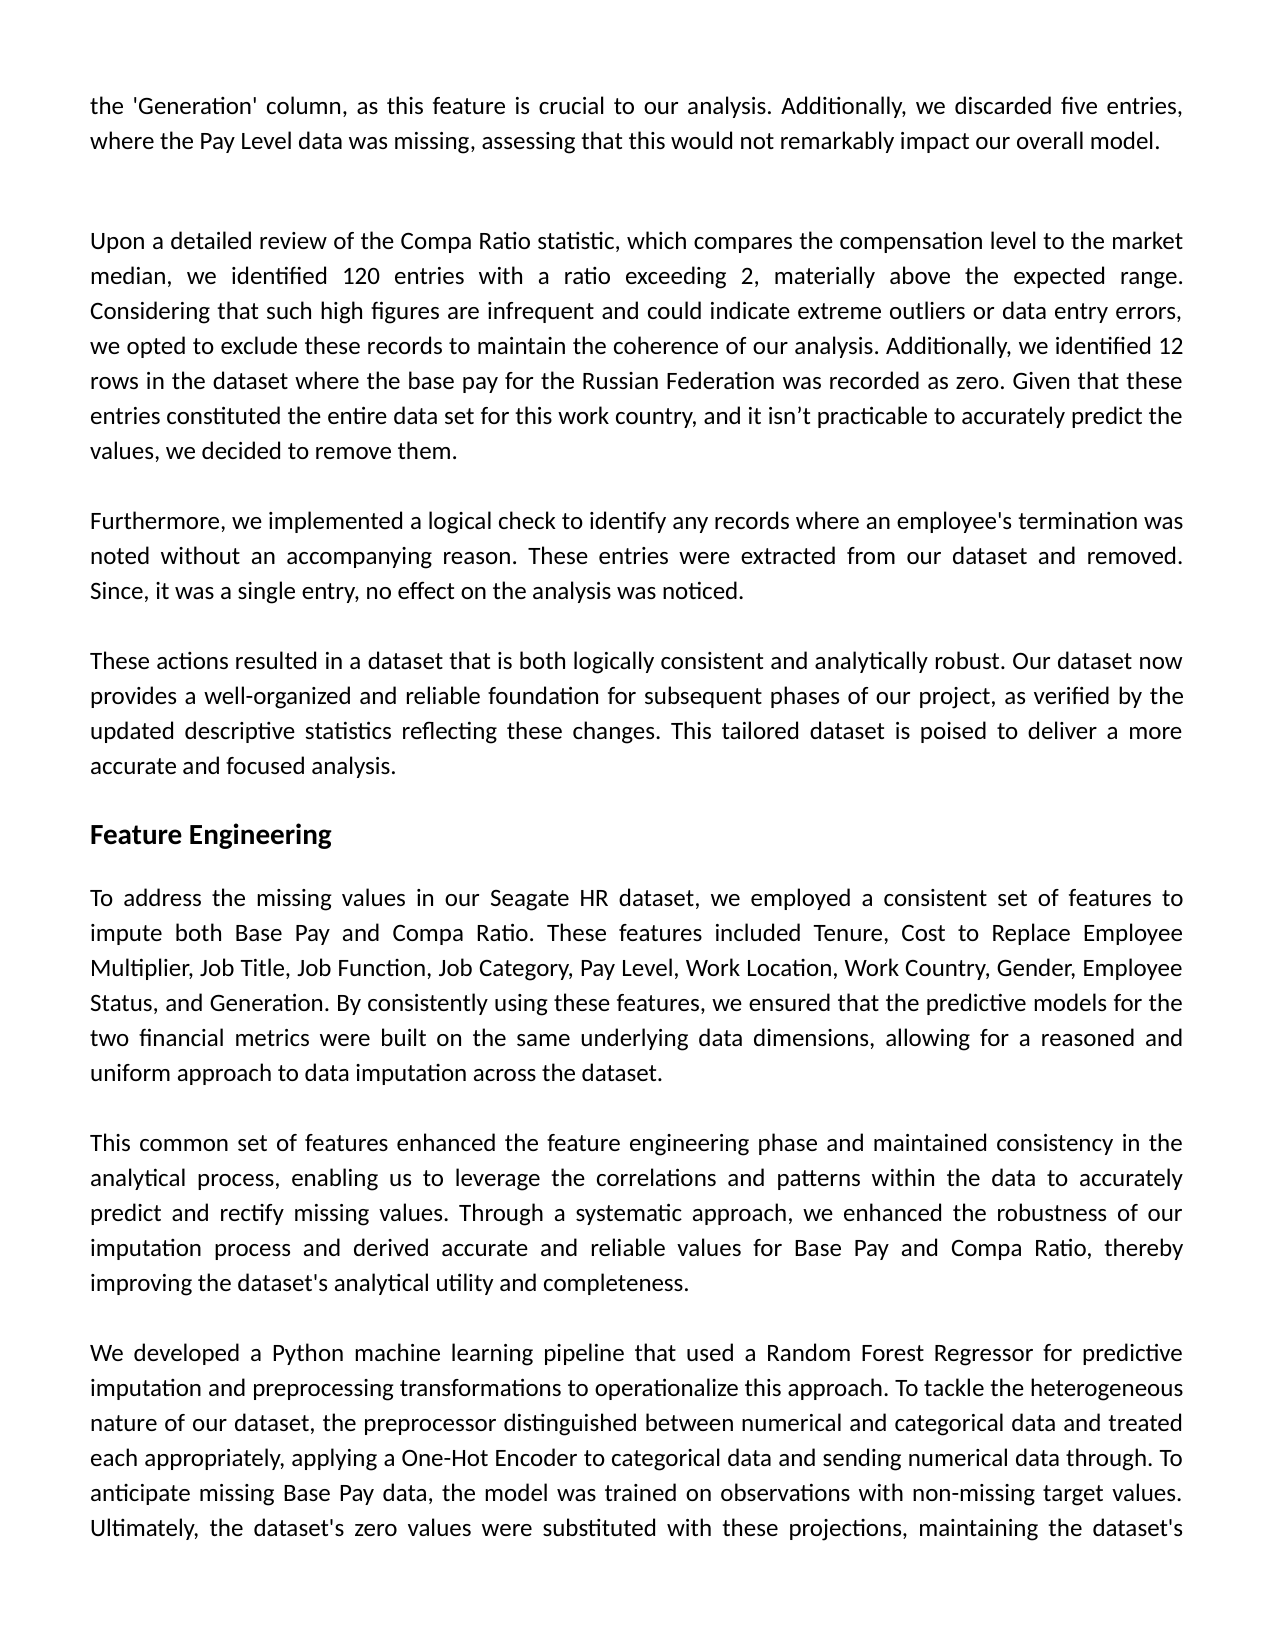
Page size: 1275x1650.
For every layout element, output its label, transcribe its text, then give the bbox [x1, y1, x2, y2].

subtitle Feature Engineering [90, 816, 1185, 852]
text Furthermore, we implemented a logical check to identify any records where an employee's termination was noted without an accompanying reason. These entries were extracted from our dataset and removed. Since, it was a single entry, no effect on the analysis was noticed. [90, 506, 1185, 606]
text To address the missing values in our Seagate HR dataset, we employed a consistent set of features to impute both Base Pay and Compa Ratio. These features included Tenure, Cost to Replace Employee Multiplier, Job Title, Job Function, Job Category, Pay Level, Work Location, Work Country, Gender, Employee Status, and Generation. By consistently using these features, we ensured that the predictive models for the two financial metrics were built on the same underlying data dimensions, allowing for a reasoned and uniform approach to data imputation across the dataset. [90, 882, 1185, 1088]
text These actions resulted in a dataset that is both logically consistent and analytically robust. Our dataset now provides a well-organized and reliable foundation for subsequent phases of our project, as verified by the updated descriptive statistics reflecting these changes. This tailored dataset is poised to deliver a more accurate and focused analysis. [90, 646, 1185, 781]
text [90, 90, 1185, 156]
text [90, 1337, 1185, 1543]
text Upon a detailed review of the Compa Ratio statistic, which compares the compensation level to the market median, we identified 120 entries with a ratio exceeding 2, materially above the expected range. Considering that such high figures are infrequent and could indicate extreme outliers or data entry errors, we opted to exclude these records to maintain the coherence of our analysis. Additionally, we identified 12 rows in the dataset where the base pay for the Russian Federation was recorded as zero. Given that these entries constituted the entire data set for this work country, and it isn’t practicable to accurately predict the values, we decided to remove them. [90, 226, 1185, 466]
text This common set of features enhanced the feature engineering phase and maintained consistency in the analytical process, enabling us to leverage the correlations and patterns within the data to accurately predict and rectify missing values. Through a systematic approach, we enhanced the robustness of our imputation process and derived accurate and reliable values for Base Pay and Compa Ratio, thereby improving the dataset's analytical utility and completeness. [90, 1127, 1185, 1298]
